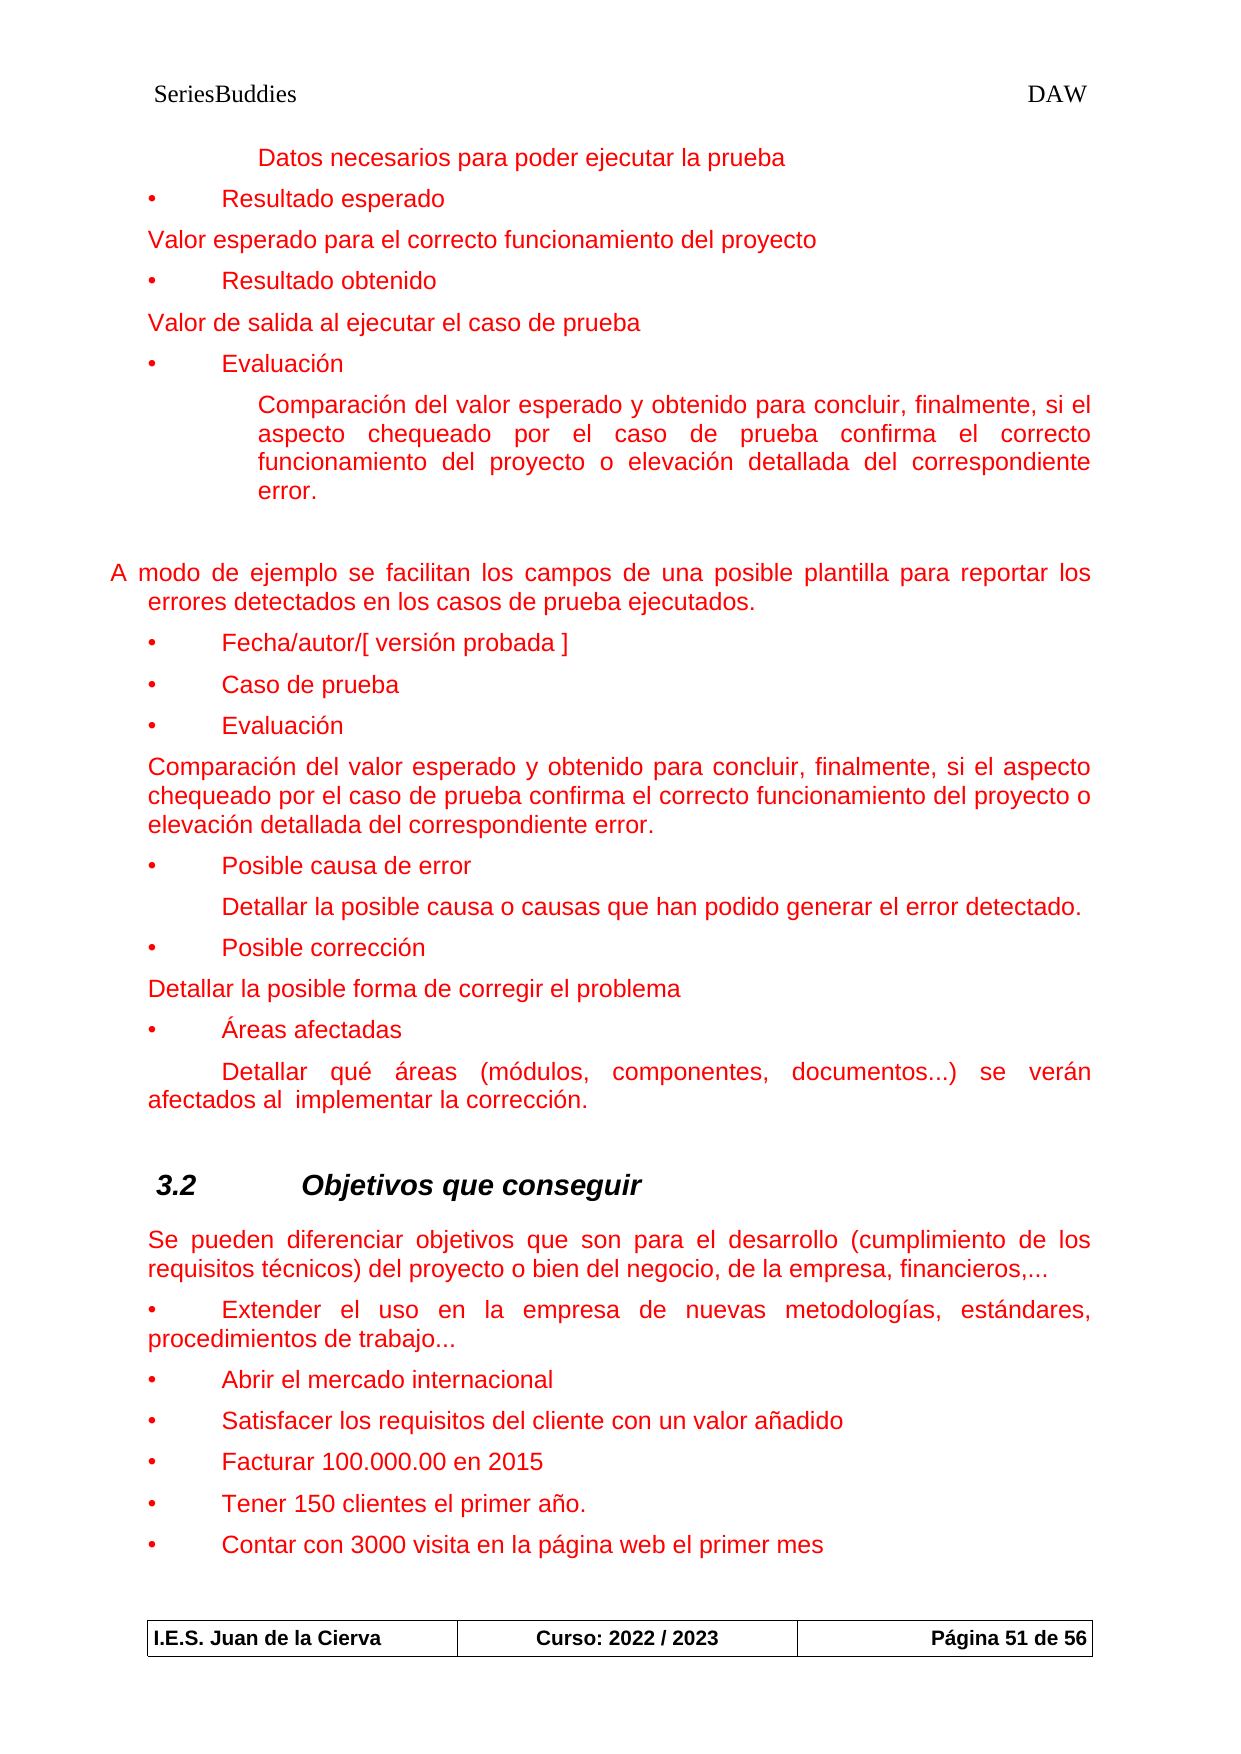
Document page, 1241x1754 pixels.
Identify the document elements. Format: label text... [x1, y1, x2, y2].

list Posible corrección [148, 933, 1093, 962]
text Valor esperado para el correcto funcionamiento del proyecto [148, 225, 1093, 254]
text Detallar la posible causa o causas que han podido generar el error detectado. [148, 892, 1093, 921]
list Evaluación [148, 349, 1093, 377]
list Contar con 3000 visita en la página web el primer mes [148, 1530, 1093, 1559]
list Facturar 100.000.00 en 2015 [148, 1447, 1093, 1476]
list Evaluación [148, 711, 1093, 740]
text Comparación del valor esperado y obtenido para concluir, finalmente, si el aspecto chequeado por el caso de prueba confirma el correcto funcionamiento del proyecto o elevación detallada del correspondiente error. [258, 390, 1093, 505]
list Extender el uso en la empresa de nuevas metodologías, estándares, procedimientos de trabajo... [148, 1295, 1093, 1352]
text Detallar la posible forma de corregir el problema [148, 974, 1093, 1003]
text Se pueden diferenciar objetivos que son para el desarrollo (cumplimiento de los requisitos técnicos) del proyecto o bien del negocio, de la empresa, financieros,... [148, 1225, 1093, 1282]
text Comparación del valor esperado y obtenido para concluir, finalmente, si el aspecto chequeado por el caso de prueba confirma el correcto funcionamiento del proyecto o elevación detallada del correspondiente error. [148, 752, 1093, 838]
list Caso de prueba [148, 669, 1093, 698]
list Áreas afectadas [148, 1016, 1093, 1044]
list Tener 150 clientes el primer año. [148, 1489, 1093, 1517]
subtitle Objetivos que conseguir [148, 1168, 1093, 1201]
list Satisfacer los requisitos del cliente con un valor añadido [148, 1406, 1093, 1435]
text Detallar qué áreas (módulos, componentes, documentos...) se verán afectados al implementar la corrección. [148, 1057, 1093, 1114]
text Datos necesarios para poder ejecutar la prueba [258, 143, 1093, 171]
list Fecha/autor/[ versión probada ] [148, 628, 1093, 657]
list Resultado obtenido [148, 266, 1093, 295]
text Valor de salida al ejecutar el caso de prueba [148, 307, 1093, 336]
list Posible causa de error [148, 851, 1093, 879]
text A modo de ejemplo se facilitan los campos de una posible plantilla para reportar los errores detectados en los casos de prueba ejecutados. [110, 558, 1093, 616]
list Abrir el mercado internacional [148, 1365, 1093, 1394]
list Resultado esperado [148, 184, 1093, 213]
